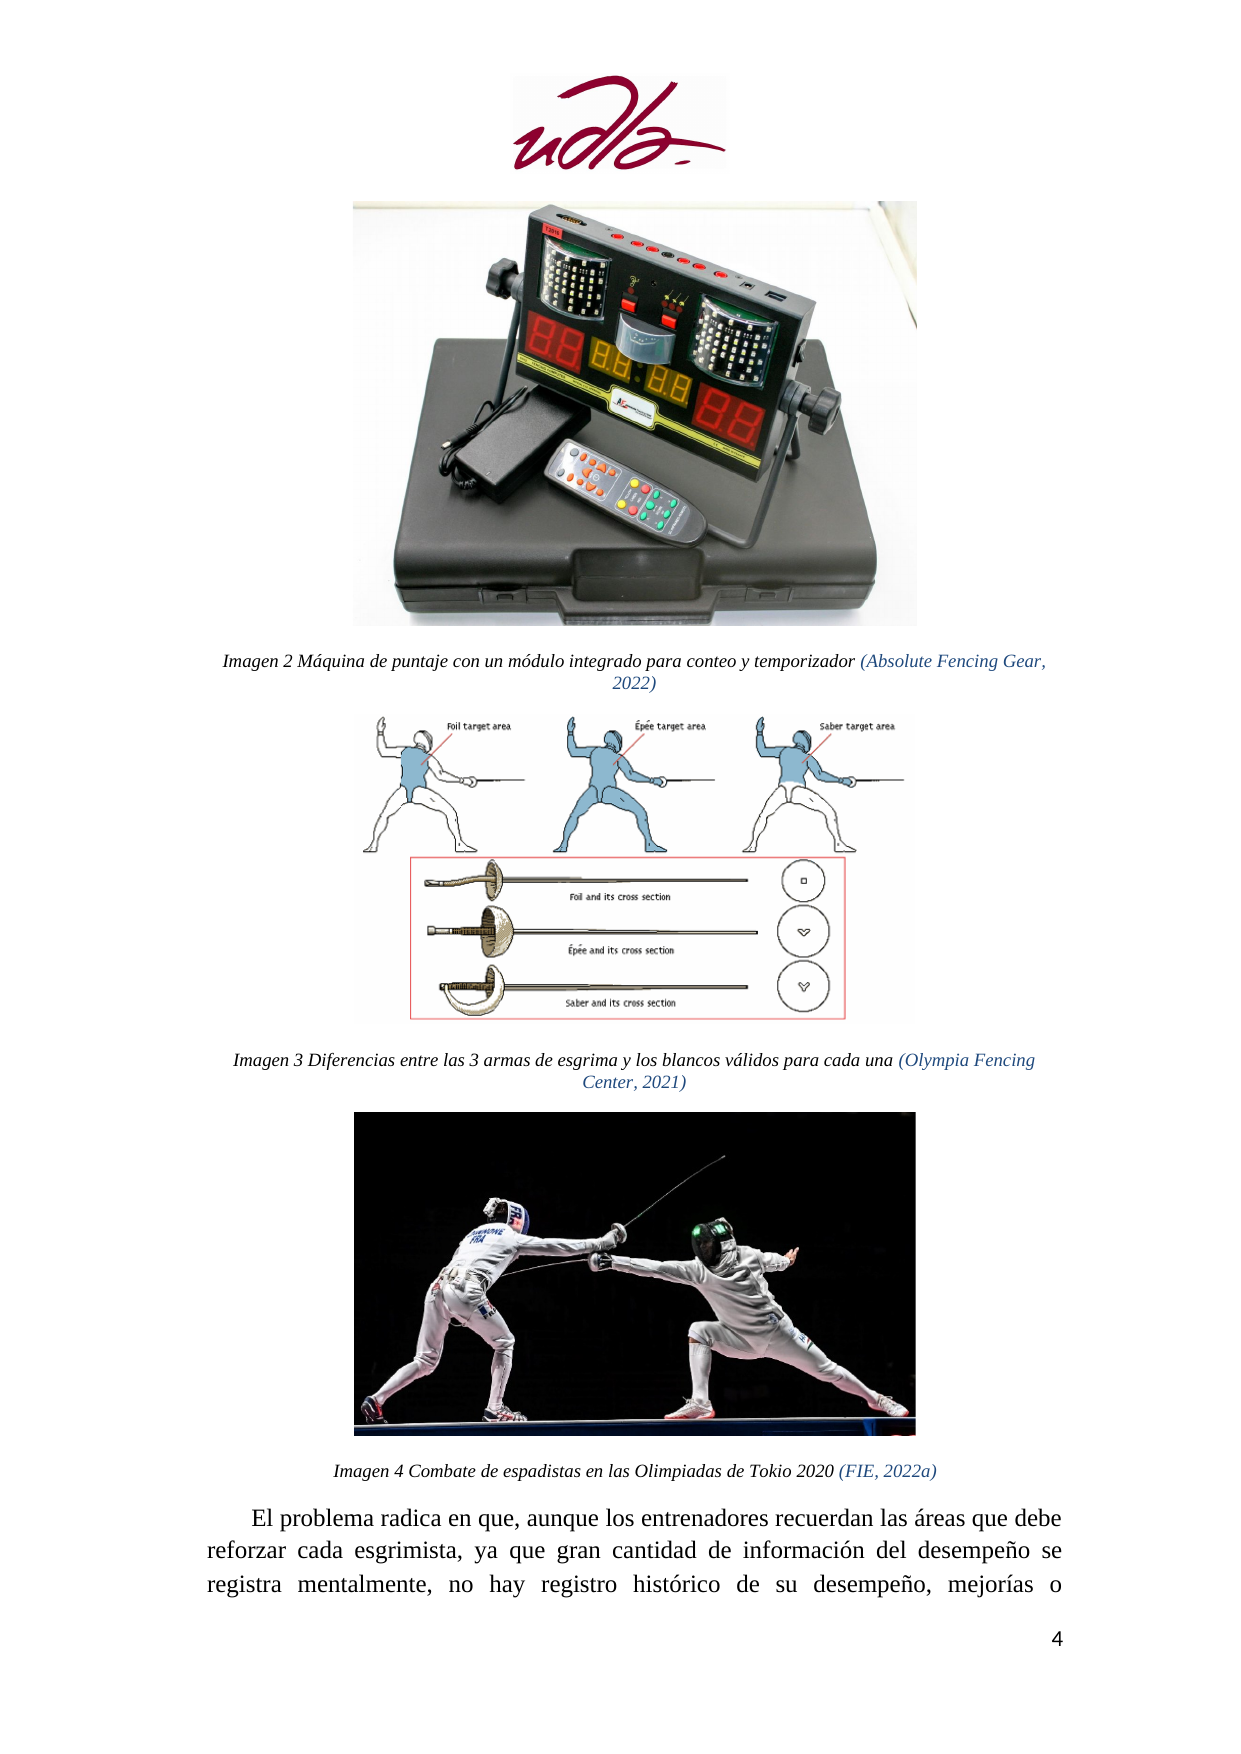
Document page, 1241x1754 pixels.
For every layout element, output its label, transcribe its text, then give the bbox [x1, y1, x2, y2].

picture [354, 714, 916, 1024]
picture [509, 73, 731, 174]
text Imagen 3 Diferencias entre las 3 armas de esgrima y los blancos válidos para cada una [207, 1049, 1063, 1092]
picture [352, 201, 917, 626]
text Imagen 4 Combate de espadistas en las Olimpiadas de Tokio 2020 [207, 1460, 1063, 1482]
text Imagen 2 Máquina de puntaje con un módulo integrado para conteo y temporizador [207, 650, 1063, 693]
picture [354, 1112, 916, 1436]
